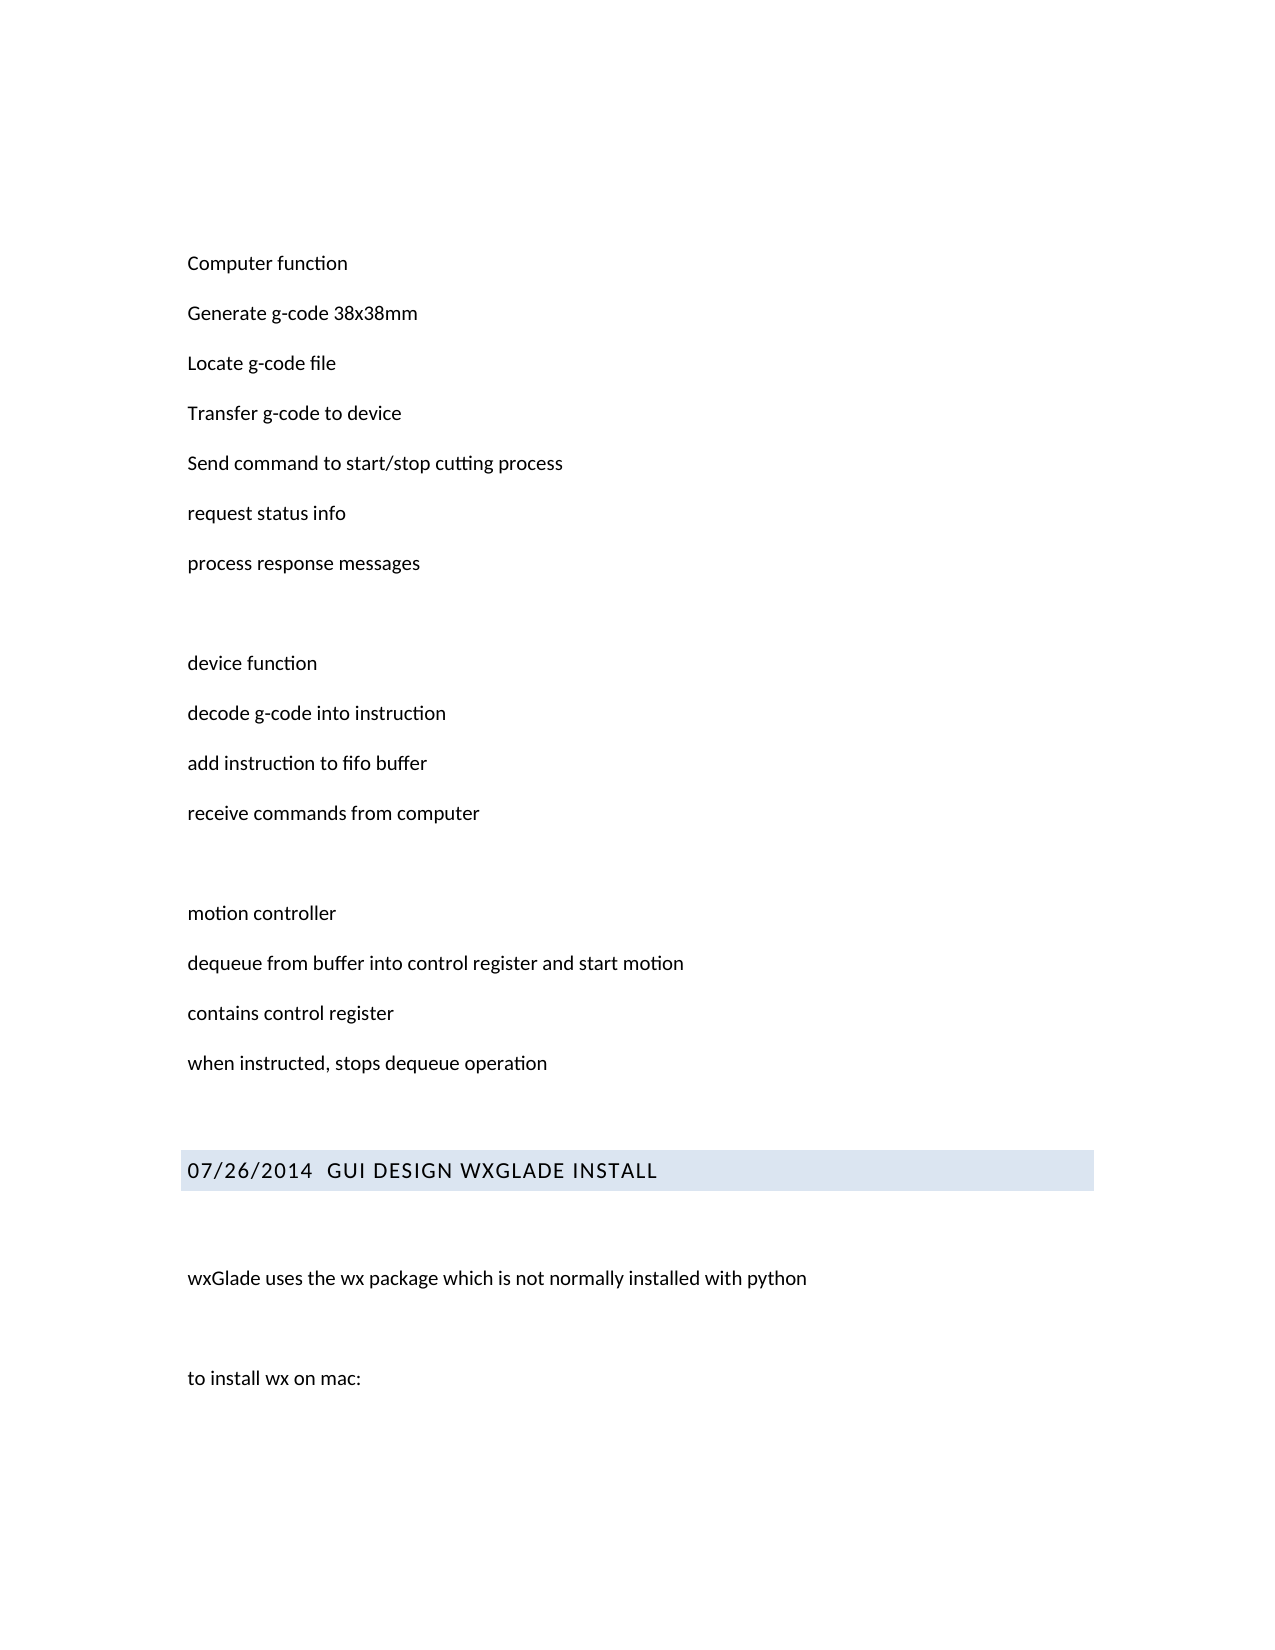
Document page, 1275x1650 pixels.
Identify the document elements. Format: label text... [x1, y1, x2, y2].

text Transfer g-code to device [187, 400, 1087, 425]
text decode g-code into instruction [187, 700, 1087, 725]
text Generate g-code 38x38mm [187, 300, 1087, 325]
text dequeue from buffer into control register and start motion [187, 950, 1087, 975]
text when instructed, stops dequeue operation [187, 1050, 1087, 1075]
text receive commands from computer [187, 800, 1087, 825]
text wxGlade uses the wx package which is not normally installed with python [187, 1266, 1087, 1291]
text add instruction to fifo buffer [187, 750, 1087, 775]
text Send command to start/stop cutting process [187, 450, 1087, 475]
text Computer function [187, 250, 1087, 275]
text request status info [187, 500, 1087, 525]
text to install wx on mac: [187, 1366, 1087, 1391]
text motion controller [187, 900, 1087, 925]
text contains control register [187, 1000, 1087, 1025]
text process response messages [187, 550, 1087, 575]
text Locate g-code file [187, 350, 1087, 375]
subtitle 07/26/2014 GUI design wxGlade install [188, 1156, 1087, 1184]
text device function [187, 650, 1087, 675]
